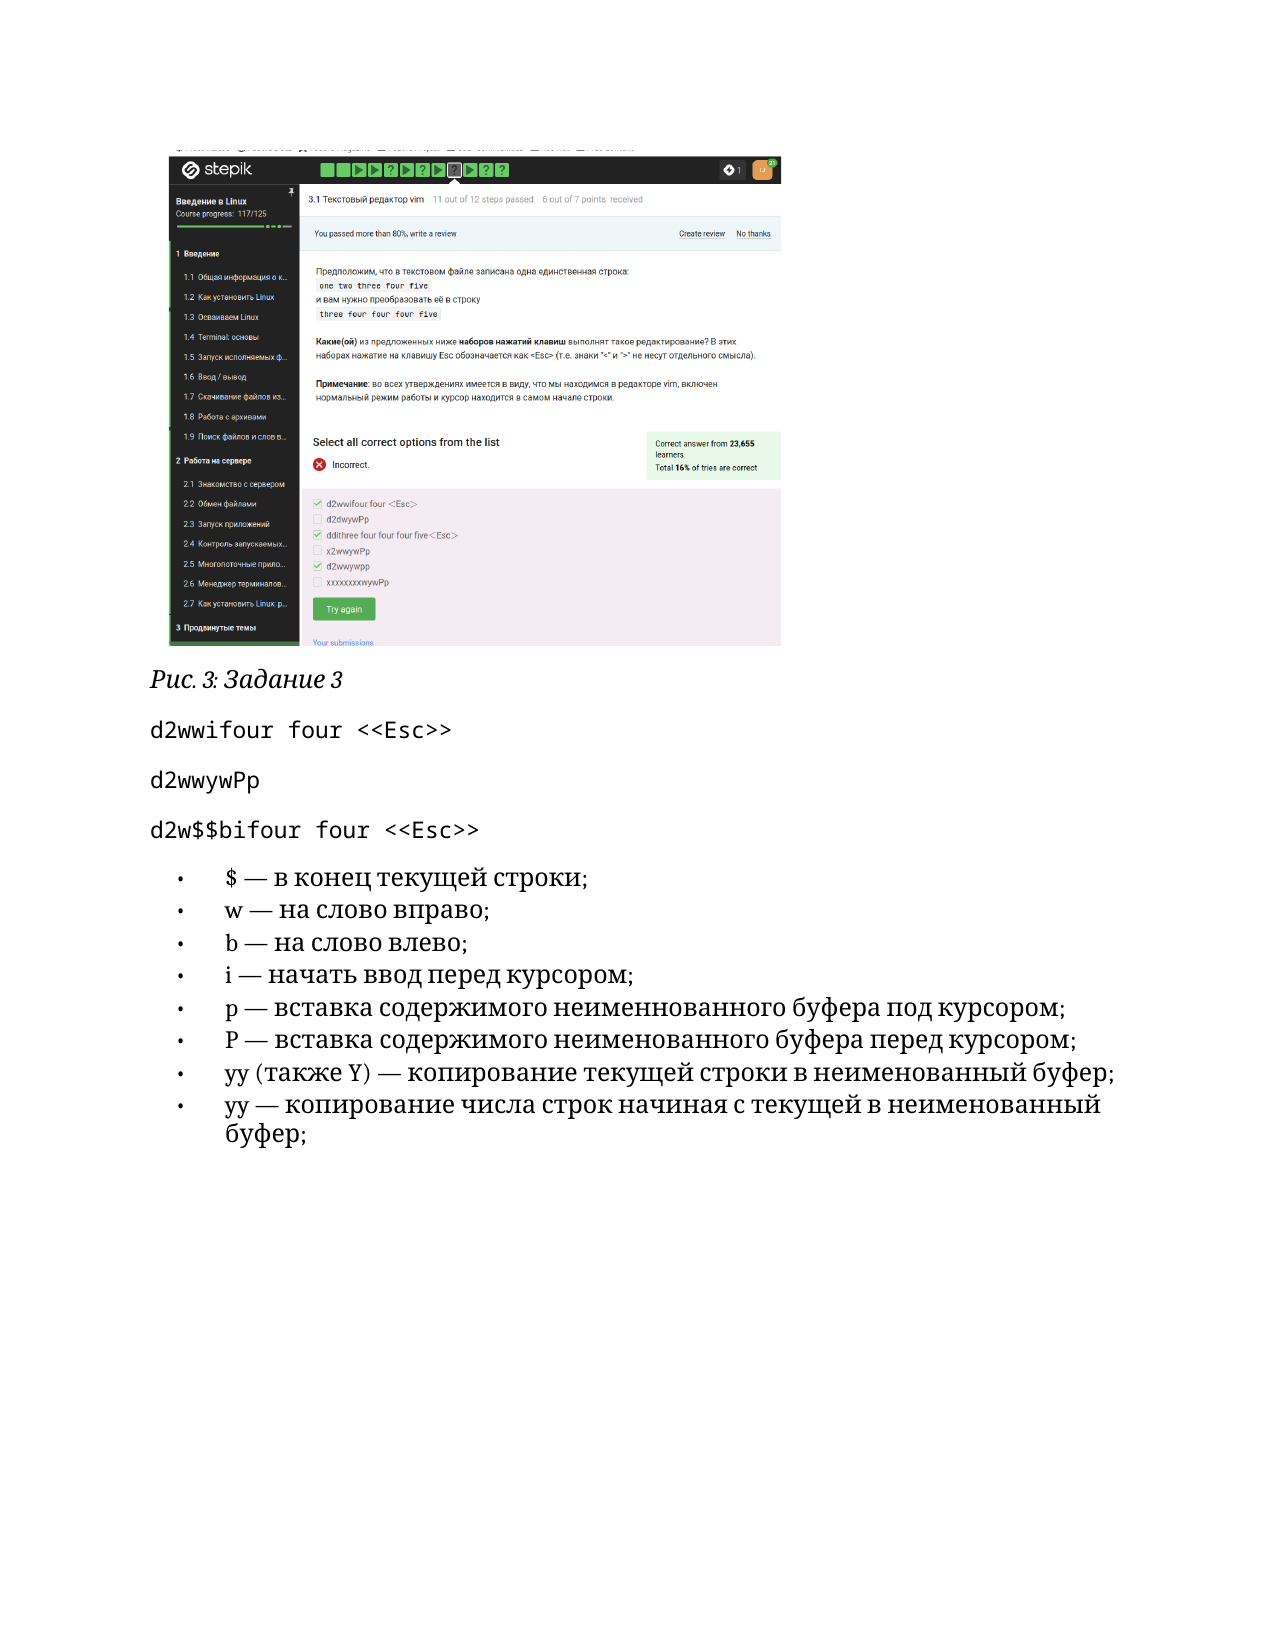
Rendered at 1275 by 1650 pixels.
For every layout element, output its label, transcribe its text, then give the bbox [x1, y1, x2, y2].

list yy — копирование числа строк начиная с текущей в неименованный буфер; [175, 1091, 1125, 1149]
text d2wwifour four <<Esc>> [150, 714, 1125, 745]
list p — вставка содержимого неименнованного буфера под курсором; [175, 994, 1125, 1023]
text Рис. 3: Задание 3 [150, 666, 1125, 695]
list b — на слово влево; [175, 929, 1125, 958]
list $ — в конец текущей строки; [175, 864, 1125, 893]
text d2w$$bifour four <<Esc>> [150, 814, 1125, 845]
list i — начать ввод перед курсором; [175, 961, 1125, 990]
text d2wwywPp [150, 764, 1125, 795]
list yy (также Y) — копирование текущей строки в неименованный буфер; [175, 1059, 1125, 1088]
picture [168, 150, 782, 646]
list P — вставка содержимого неименованного буфера перед курсором; [175, 1026, 1125, 1055]
list w — на слово вправо; [175, 896, 1125, 925]
